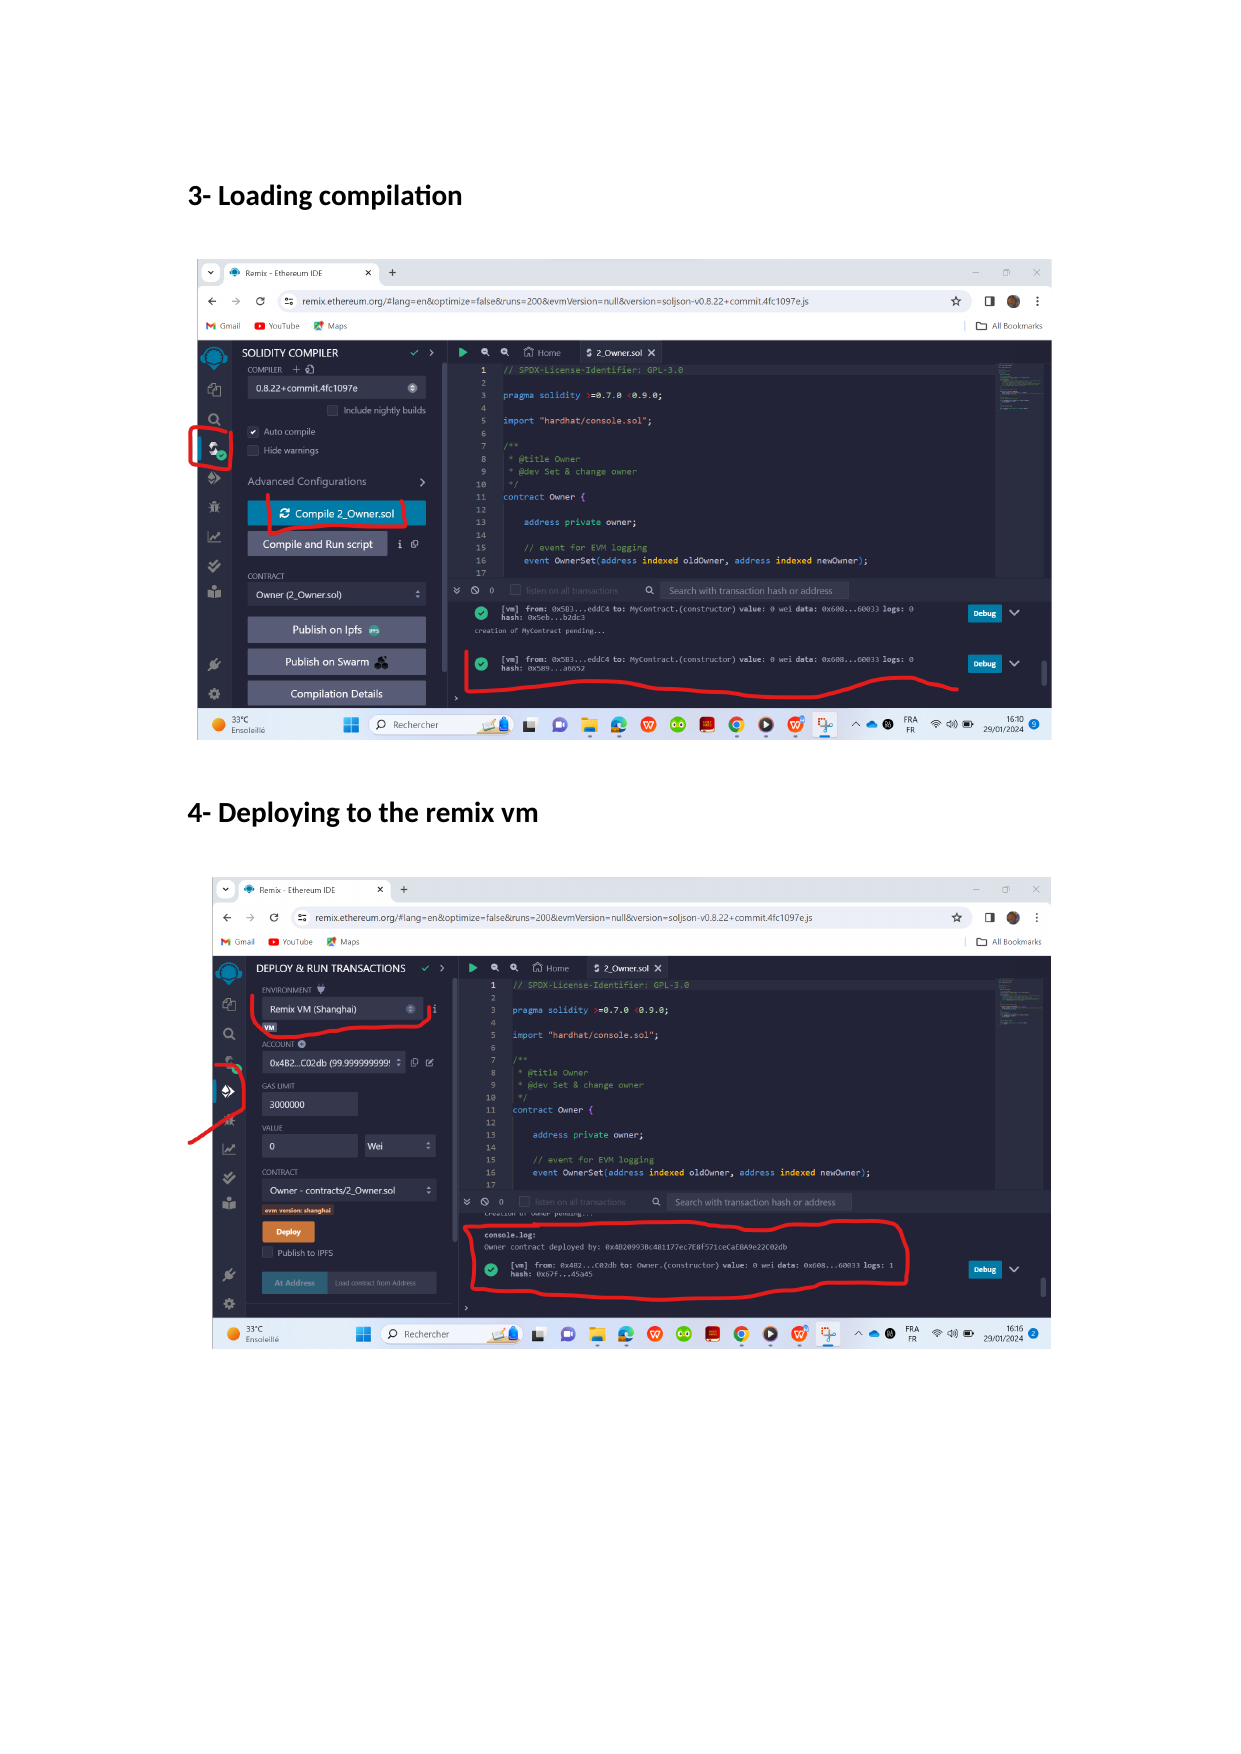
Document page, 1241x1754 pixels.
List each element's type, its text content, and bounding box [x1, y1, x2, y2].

list Loading compilation [187, 162, 1053, 227]
picture [187, 259, 1052, 740]
picture [187, 877, 1051, 1349]
list Deploying to the remix vm [187, 779, 1053, 844]
